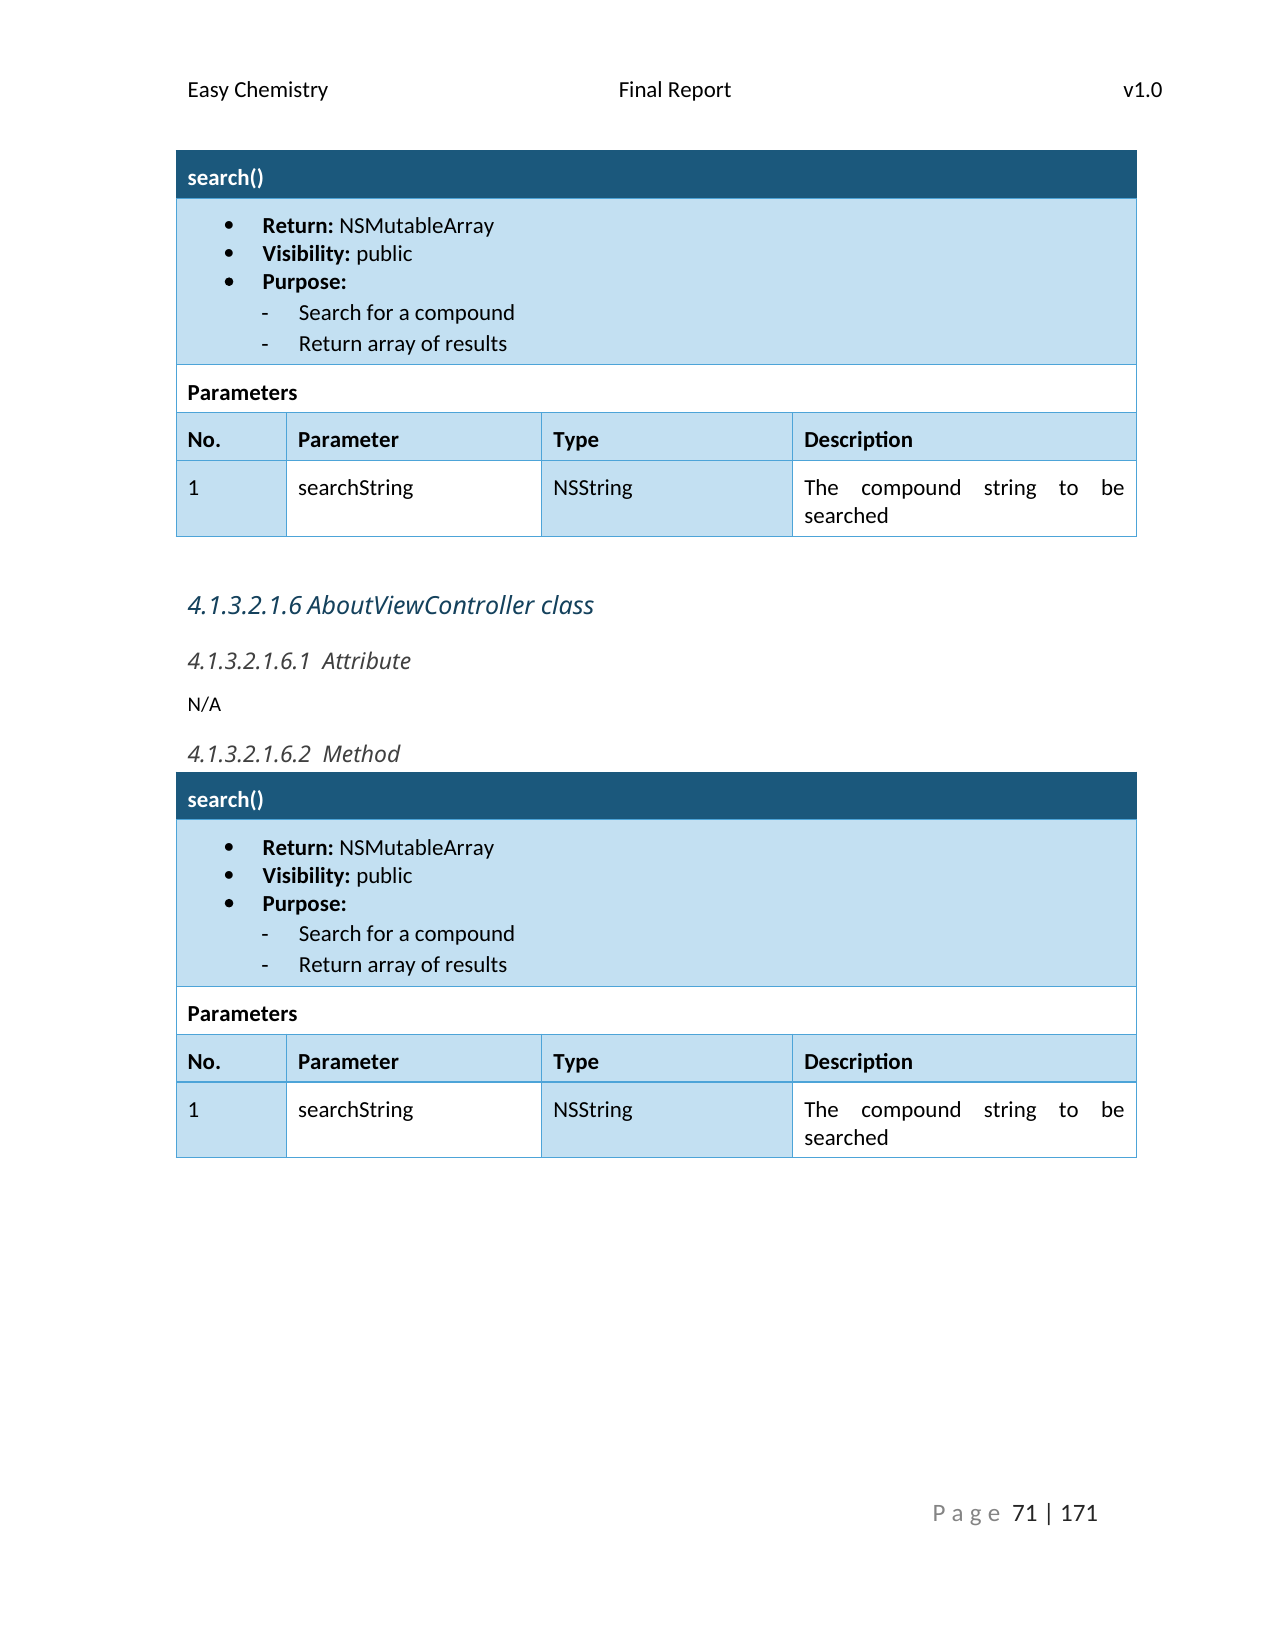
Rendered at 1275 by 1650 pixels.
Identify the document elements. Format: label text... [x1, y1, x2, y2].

subtitle Attribute [187, 645, 1125, 677]
table_cell Parameter [287, 413, 541, 460]
table_cell No. [177, 413, 286, 460]
table_cell Return: NSMutableArray Visibility: public Purpose: Search for a compound Return array of results [177, 199, 1136, 364]
table_cell Return: NSMutableArray Visibility: public Purpose: Search for a compound Return array of results [177, 820, 1136, 986]
table_cell Type [542, 413, 792, 460]
table_cell NSString [542, 1083, 792, 1157]
table_cell 1 [177, 461, 286, 536]
table_cell Parameters [177, 365, 1136, 412]
table_header search() [177, 151, 1136, 198]
table_cell searchString [287, 461, 541, 536]
table_cell No. [177, 1035, 286, 1081]
table_cell Type [542, 1035, 792, 1081]
table_cell Parameters [177, 987, 1136, 1033]
table_cell The compound string to be searched [793, 1083, 1136, 1157]
subtitle AboutViewController class [187, 588, 1125, 622]
table_header search() [177, 773, 1136, 819]
table_cell NSString [542, 461, 792, 536]
table_cell Parameter [287, 1035, 541, 1081]
table_cell Description [793, 413, 1136, 460]
subtitle Method [187, 738, 1125, 769]
table_cell The compound string to be searched [793, 461, 1136, 536]
table_cell searchString [287, 1083, 541, 1157]
table_cell Description [793, 1035, 1136, 1081]
text N/A [187, 692, 1125, 717]
table_cell 1 [177, 1083, 286, 1157]
